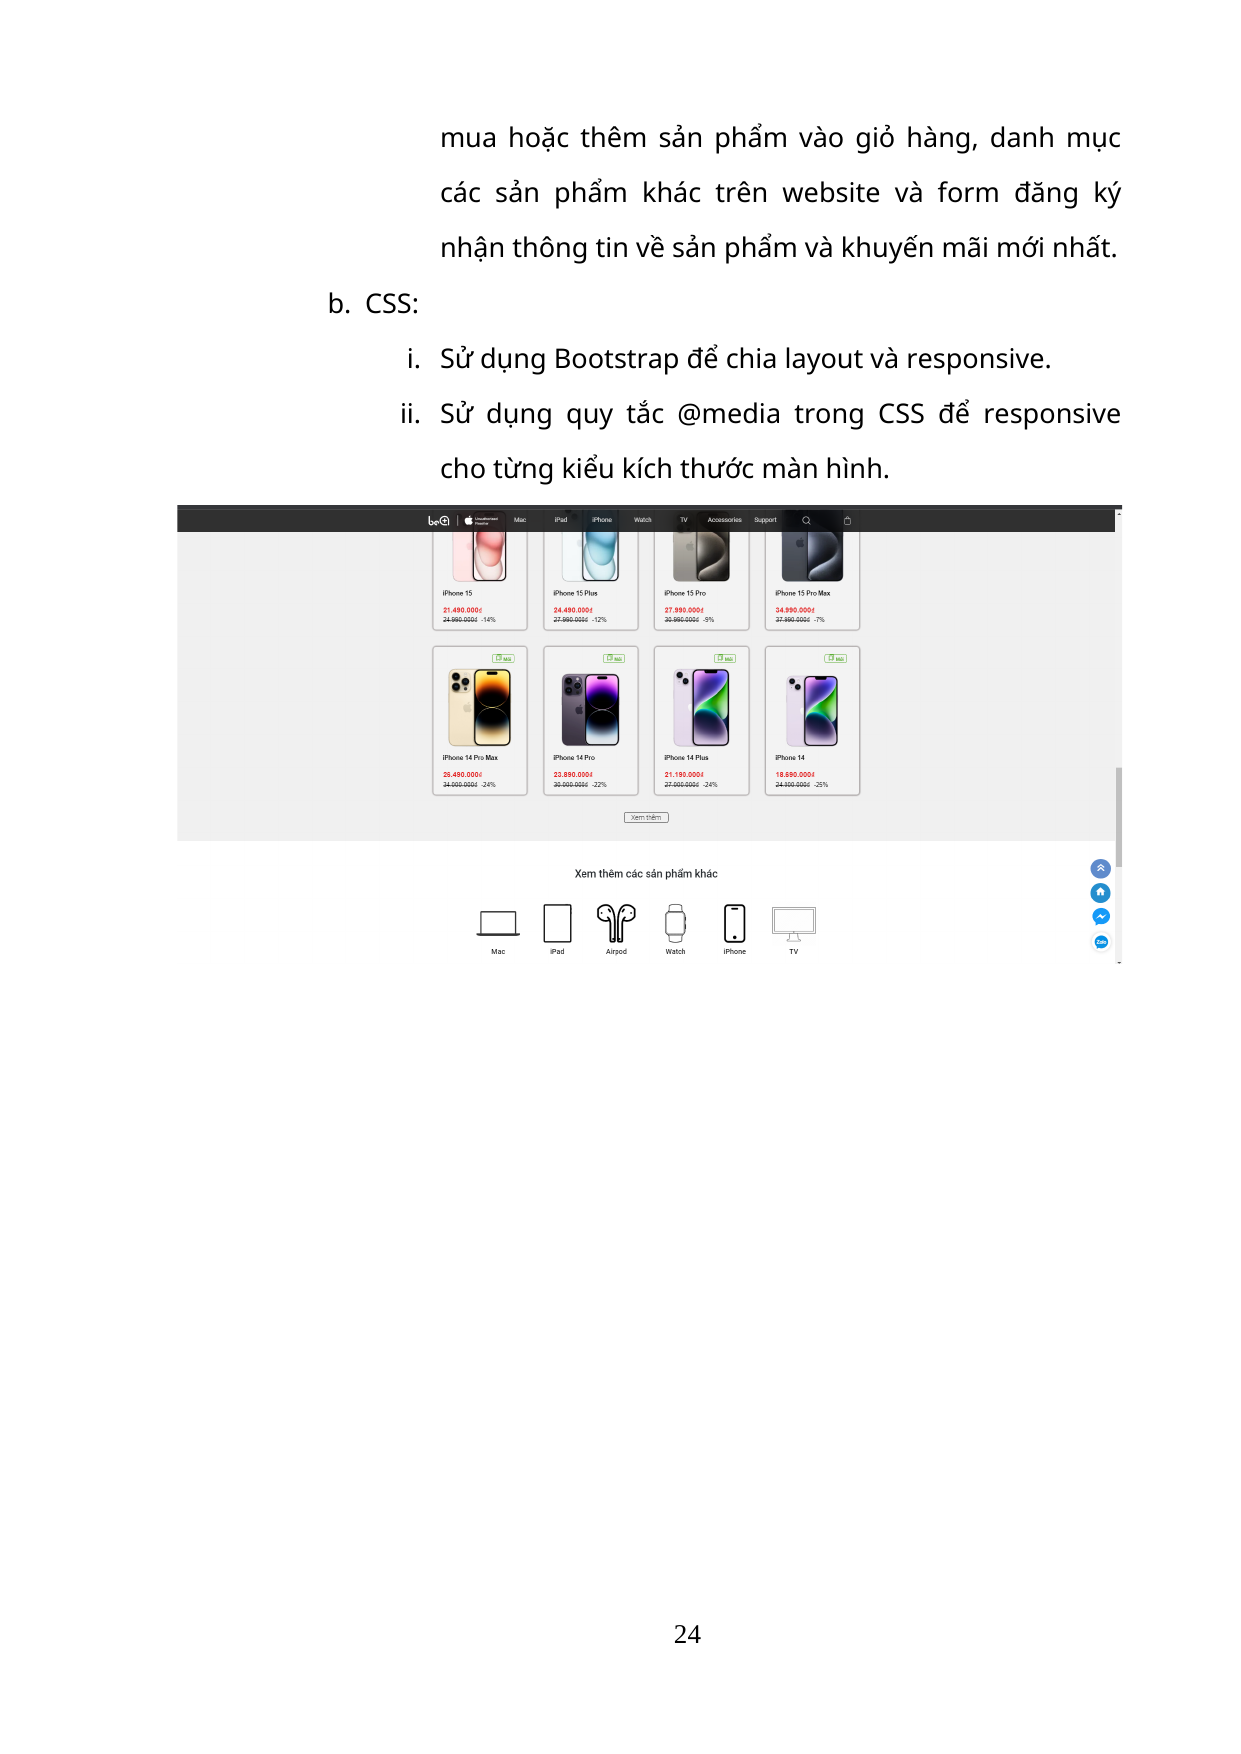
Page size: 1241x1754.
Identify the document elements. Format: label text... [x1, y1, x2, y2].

list CSS: [327, 284, 1122, 321]
list Sử dụng quy tắc @media trong CSS để responsive cho từng kiểu kích thước màn hình. [421, 395, 1122, 487]
list Sử dụng Bootstrap để chia layout và responsive. [421, 339, 1122, 376]
picture [177, 505, 1123, 964]
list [421, 118, 1122, 266]
